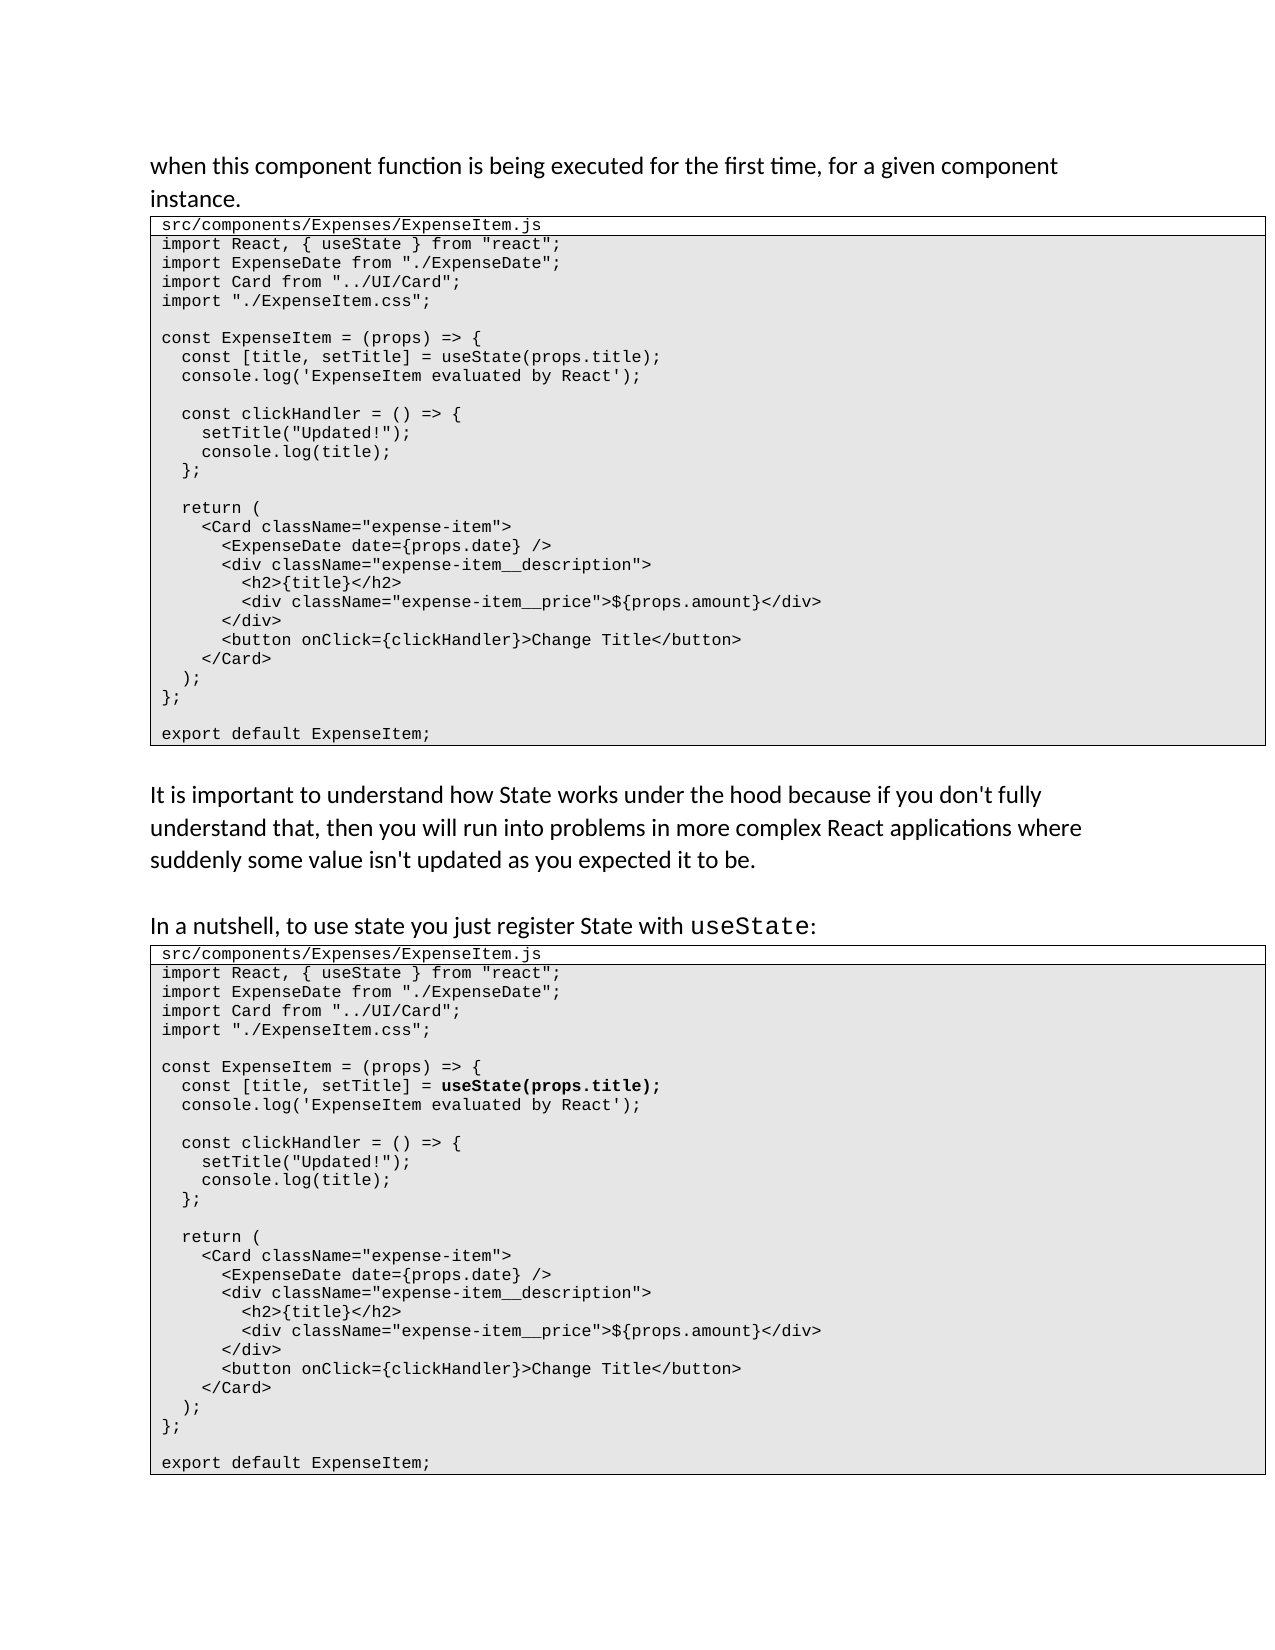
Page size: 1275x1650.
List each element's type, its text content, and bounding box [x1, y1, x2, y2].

text In a nutshell, to use state you just register State with useState: [150, 910, 1125, 942]
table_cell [151, 236, 1265, 745]
table_header src/components/Expenses/ExpenseItem.js [151, 946, 1265, 964]
table_header src/components/Expenses/ExpenseItem.js [151, 217, 1265, 235]
text when this component function is being executed for the first time, for a given component instance. [150, 150, 1125, 213]
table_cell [151, 965, 1265, 1474]
text It is important to understand how State works under the hood because if you don't fully understand that, then you will run into problems in more complex React applications where suddenly some value isn't updated as you expected it to be. [150, 779, 1125, 875]
